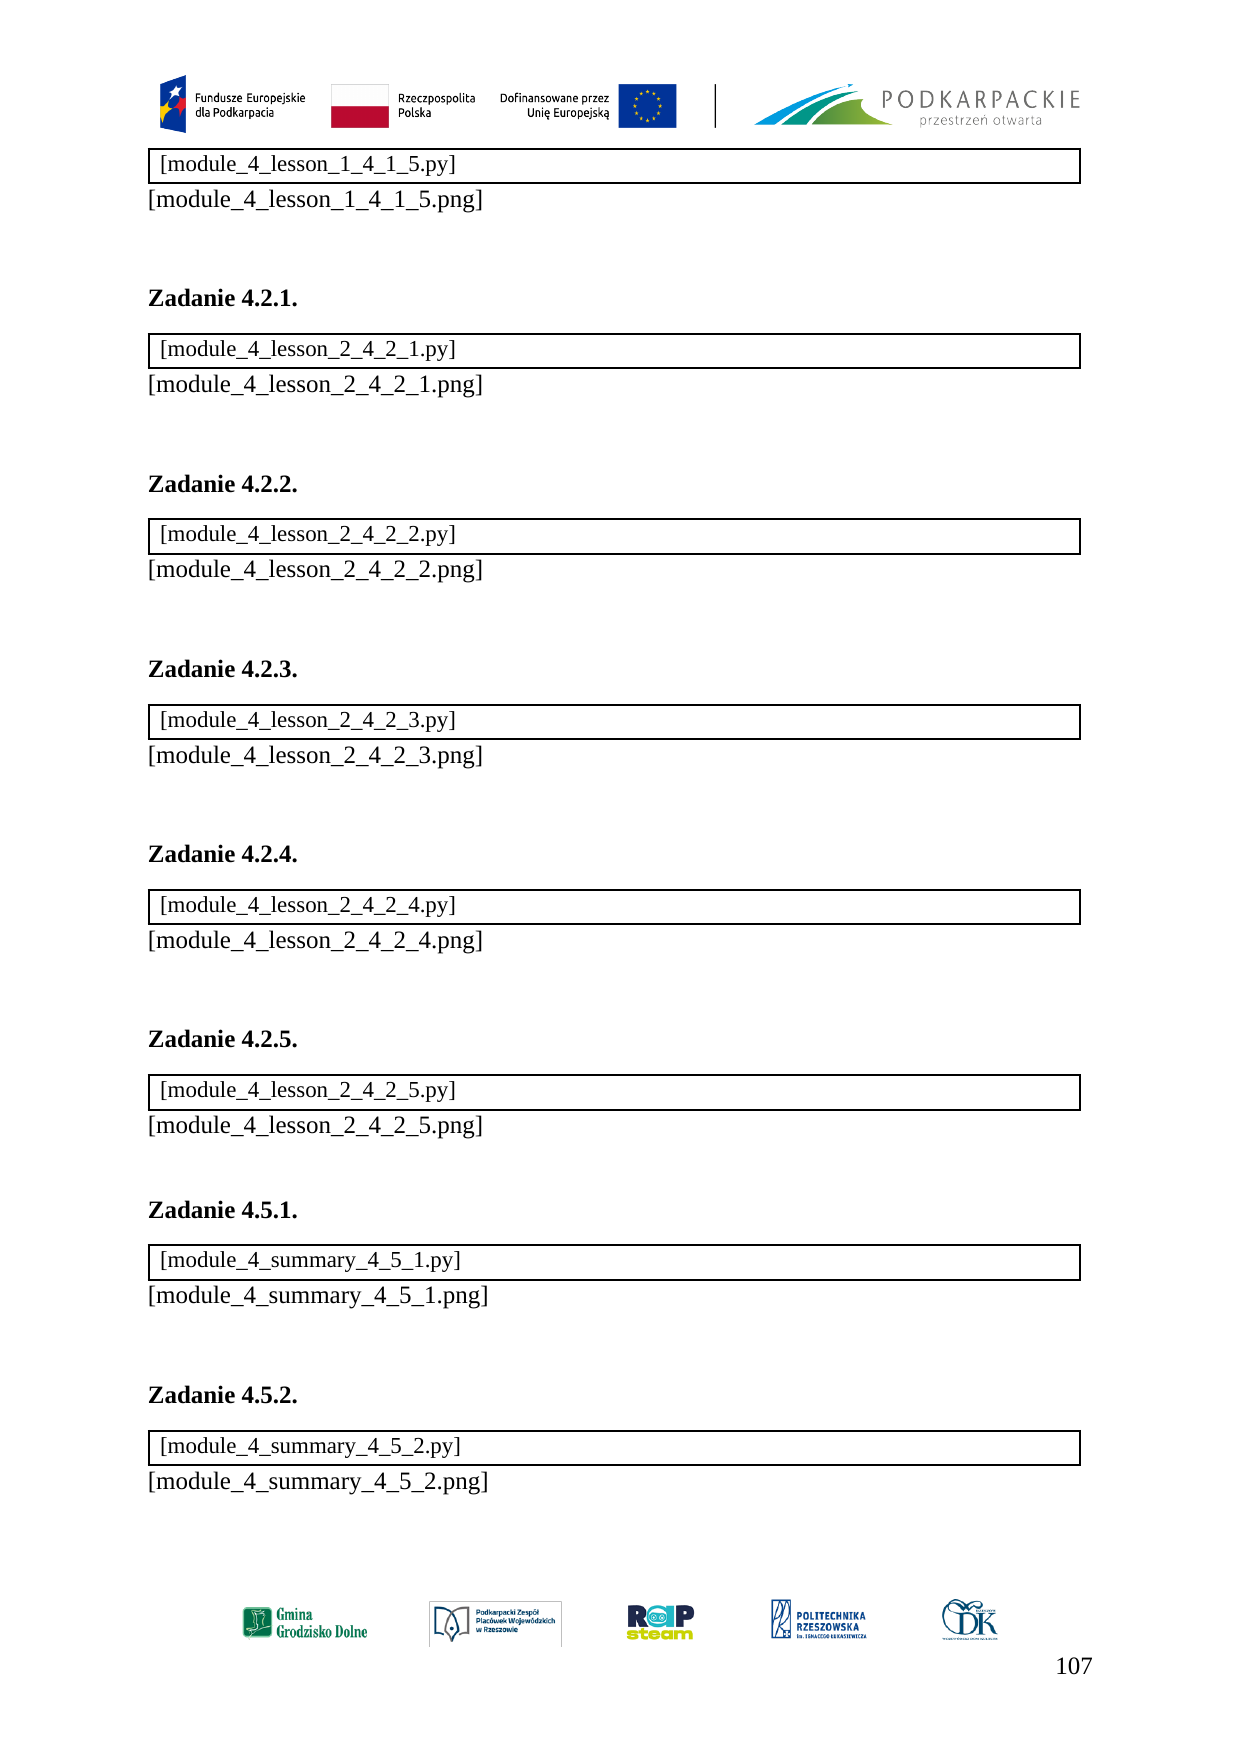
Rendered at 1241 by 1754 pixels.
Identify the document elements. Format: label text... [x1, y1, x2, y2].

text Zadanie 4.2.3. [148, 654, 1092, 683]
table_header [module_4_summary_4_5_1.py] [150, 1246, 1079, 1278]
table_header [module_4_lesson_2_4_2_3.py] [150, 706, 1079, 738]
table_header [module_4_lesson_1_4_1_5.py] [150, 150, 1079, 182]
text Zadanie 4.2.4. [148, 839, 1092, 868]
text [module_4_lesson_2_4_2_1.png] [148, 369, 1092, 398]
picture [242, 1585, 998, 1652]
text Zadanie 4.5.1. [148, 1195, 1092, 1223]
text Zadanie 4.2.5. [148, 1024, 1092, 1053]
text [module_4_lesson_2_4_2_5.png] [148, 1111, 1092, 1139]
text Zadanie 4.5.2. [148, 1380, 1092, 1409]
text [module_4_lesson_2_4_2_4.png] [148, 925, 1092, 954]
text Zadanie 4.2.1. [148, 283, 1092, 312]
text [module_4_lesson_2_4_2_3.png] [148, 740, 1092, 769]
table_header [module_4_summary_4_5_2.py] [150, 1432, 1079, 1464]
picture [147, 60, 1093, 148]
text Zadanie 4.2.2. [148, 469, 1092, 497]
table_header [module_4_lesson_2_4_2_2.py] [150, 520, 1079, 552]
text [module_4_summary_4_5_1.png] [148, 1281, 1092, 1309]
table_header [module_4_lesson_2_4_2_5.py] [150, 1076, 1079, 1108]
text [module_4_lesson_1_4_1_5.png] [148, 184, 1092, 213]
table_header [module_4_lesson_2_4_2_1.py] [150, 335, 1079, 367]
text [module_4_lesson_2_4_2_2.png] [148, 554, 1092, 583]
table_header [module_4_lesson_2_4_2_4.py] [150, 891, 1079, 923]
text [module_4_summary_4_5_2.png] [148, 1466, 1092, 1495]
